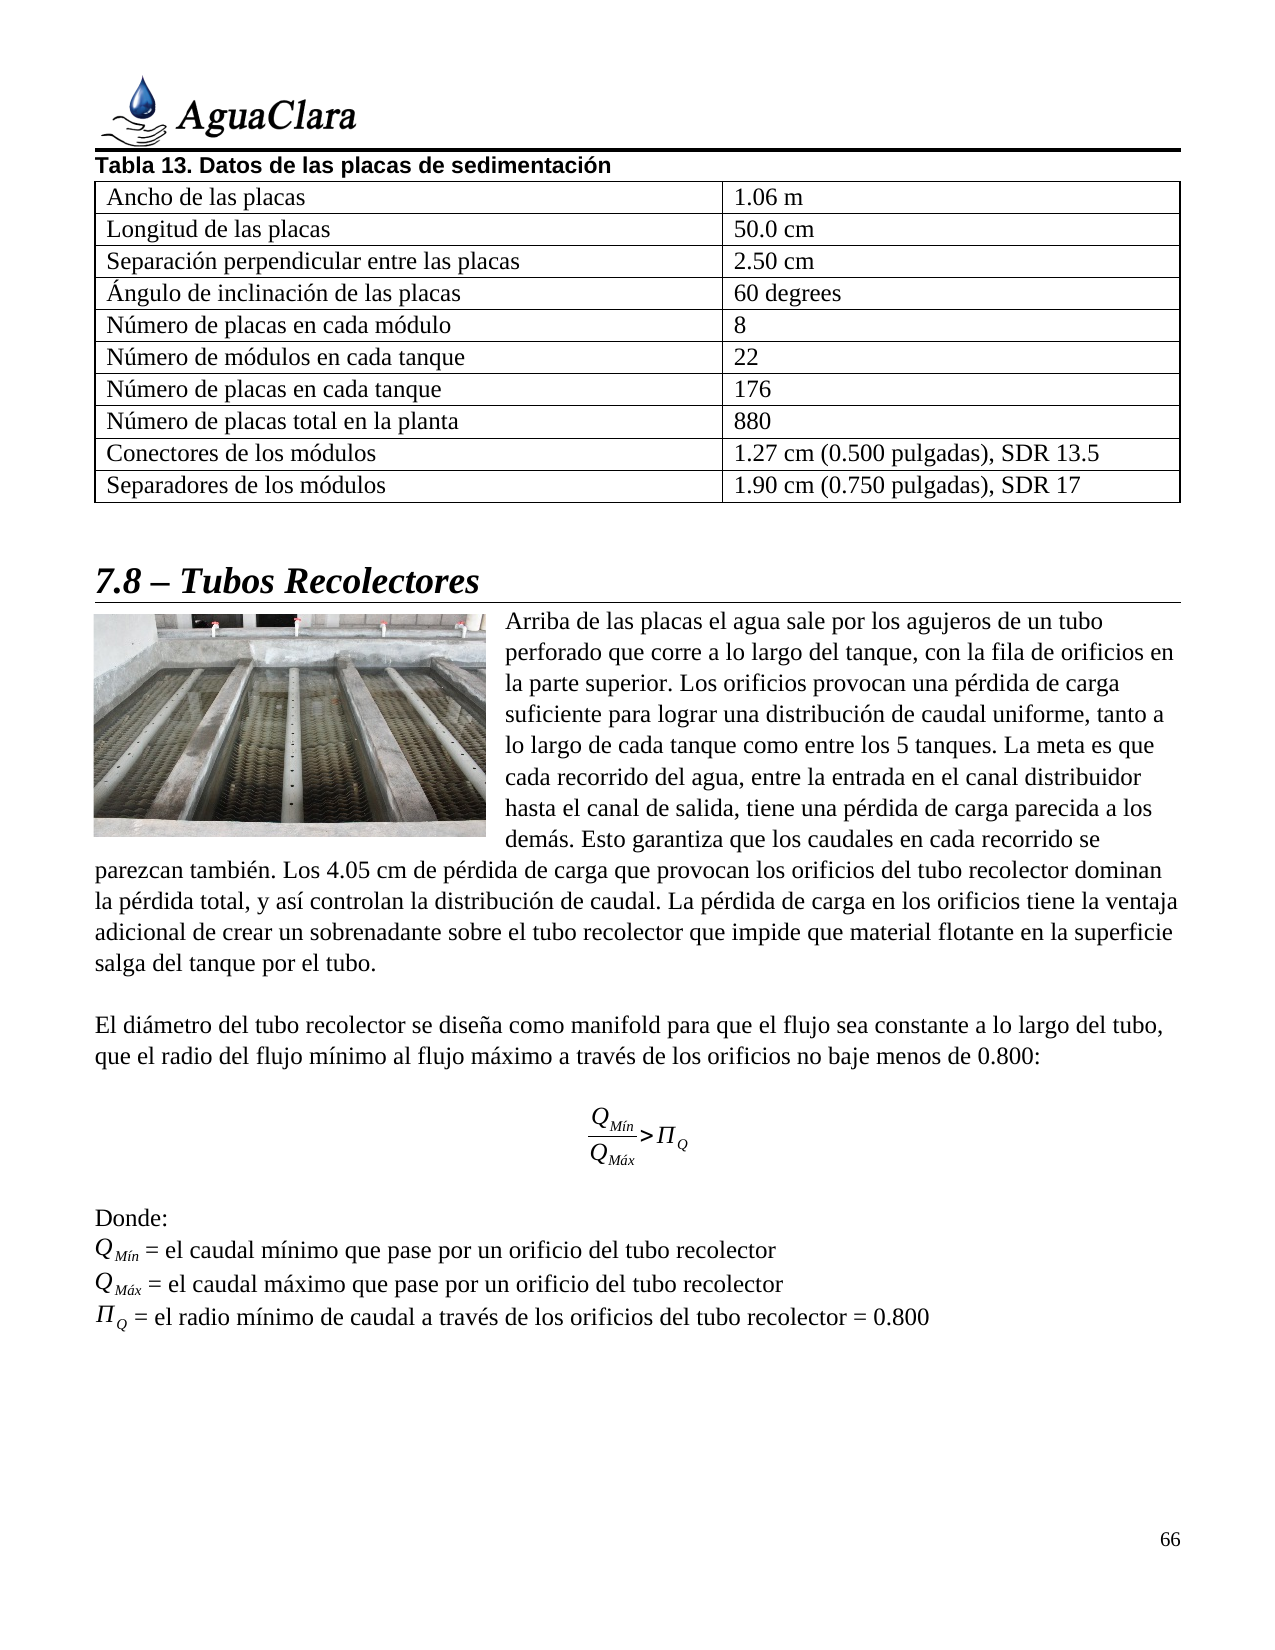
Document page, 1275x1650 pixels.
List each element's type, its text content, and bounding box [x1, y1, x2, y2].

picture [94, 75, 373, 148]
table_cell 8 [723, 310, 1179, 341]
text = el caudal mínimo que pase por un orificio del tubo recolector [94, 1234, 1181, 1265]
table_cell Número de placas en cada tanque [96, 374, 722, 405]
table_cell Ángulo de inclinación de las placas [96, 278, 722, 309]
text Tabla 13. Datos de las placas de sedimentación [94, 152, 1181, 179]
table_cell Número de placas en cada módulo [96, 310, 722, 341]
text = el caudal máximo que pase por un orificio del tubo recolector [94, 1267, 1181, 1299]
text = el radio mínimo de caudal a través de los orificios del tubo recolector = 0.800 [94, 1301, 1181, 1332]
table_cell 50.0 cm [723, 214, 1179, 245]
table_cell Número de módulos en cada tanque [96, 342, 722, 373]
table_cell 2.50 cm [723, 246, 1179, 277]
table_cell Separación perpendicular entre las placas [96, 246, 722, 277]
picture [93, 614, 486, 837]
text Donde: [94, 1203, 1181, 1231]
table_cell 1.27 cm (0.500 pulgadas), SDR 13.5 [723, 439, 1179, 469]
table_cell Conectores de los módulos [96, 439, 722, 469]
table_header 1.06 m [723, 182, 1179, 213]
table_header Ancho de las placas [96, 182, 722, 213]
subtitle – Tubos Recolectores [94, 559, 1181, 603]
table_cell Longitud de las placas [96, 214, 722, 245]
table_cell 880 [723, 406, 1179, 437]
text Arriba de las placas el agua sale por los agujeros de un tubo perforado que corre a lo largo del tanque, con la fila de orificios en la parte superior. Los orificios provocan una pérdida de carga suficiente para lograr una distribución de caudal uniforme, tanto a lo largo de cada tanque como entre los 5 tanques. La meta es que cada recorrido del agua, entre la entrada en el canal distribuidor hasta el canal de salida, tiene una pérdida de carga parecida a los demás. Esto garantiza que los caudales en cada recorrido se parezcan también. Los 4.05 cm de pérdida de carga que provocan los orificios del tubo recolector dominan la pérdida total, y así controlan la distribución de caudal. La pérdida de carga en los orificios tiene la ventaja adicional de crear un sobrenadante sobre el tubo recolector que impide que material flotante en la superficie salga del tanque por el tubo. [94, 606, 1181, 977]
table_cell 60 degrees [723, 278, 1179, 309]
table_cell 1.90 cm (0.750 pulgadas), SDR 17 [723, 471, 1179, 502]
table_cell 176 [723, 374, 1179, 405]
table_cell 22 [723, 342, 1179, 373]
text El diámetro del tubo recolector se diseña como manifold para que el flujo sea constante a lo largo del tubo, que el radio del flujo mínimo al flujo máximo a través de los orificios no baje menos de 0.800: [94, 1010, 1181, 1070]
table_cell Separadores de los módulos [96, 471, 722, 502]
table_cell Número de placas total en la planta [96, 406, 722, 437]
